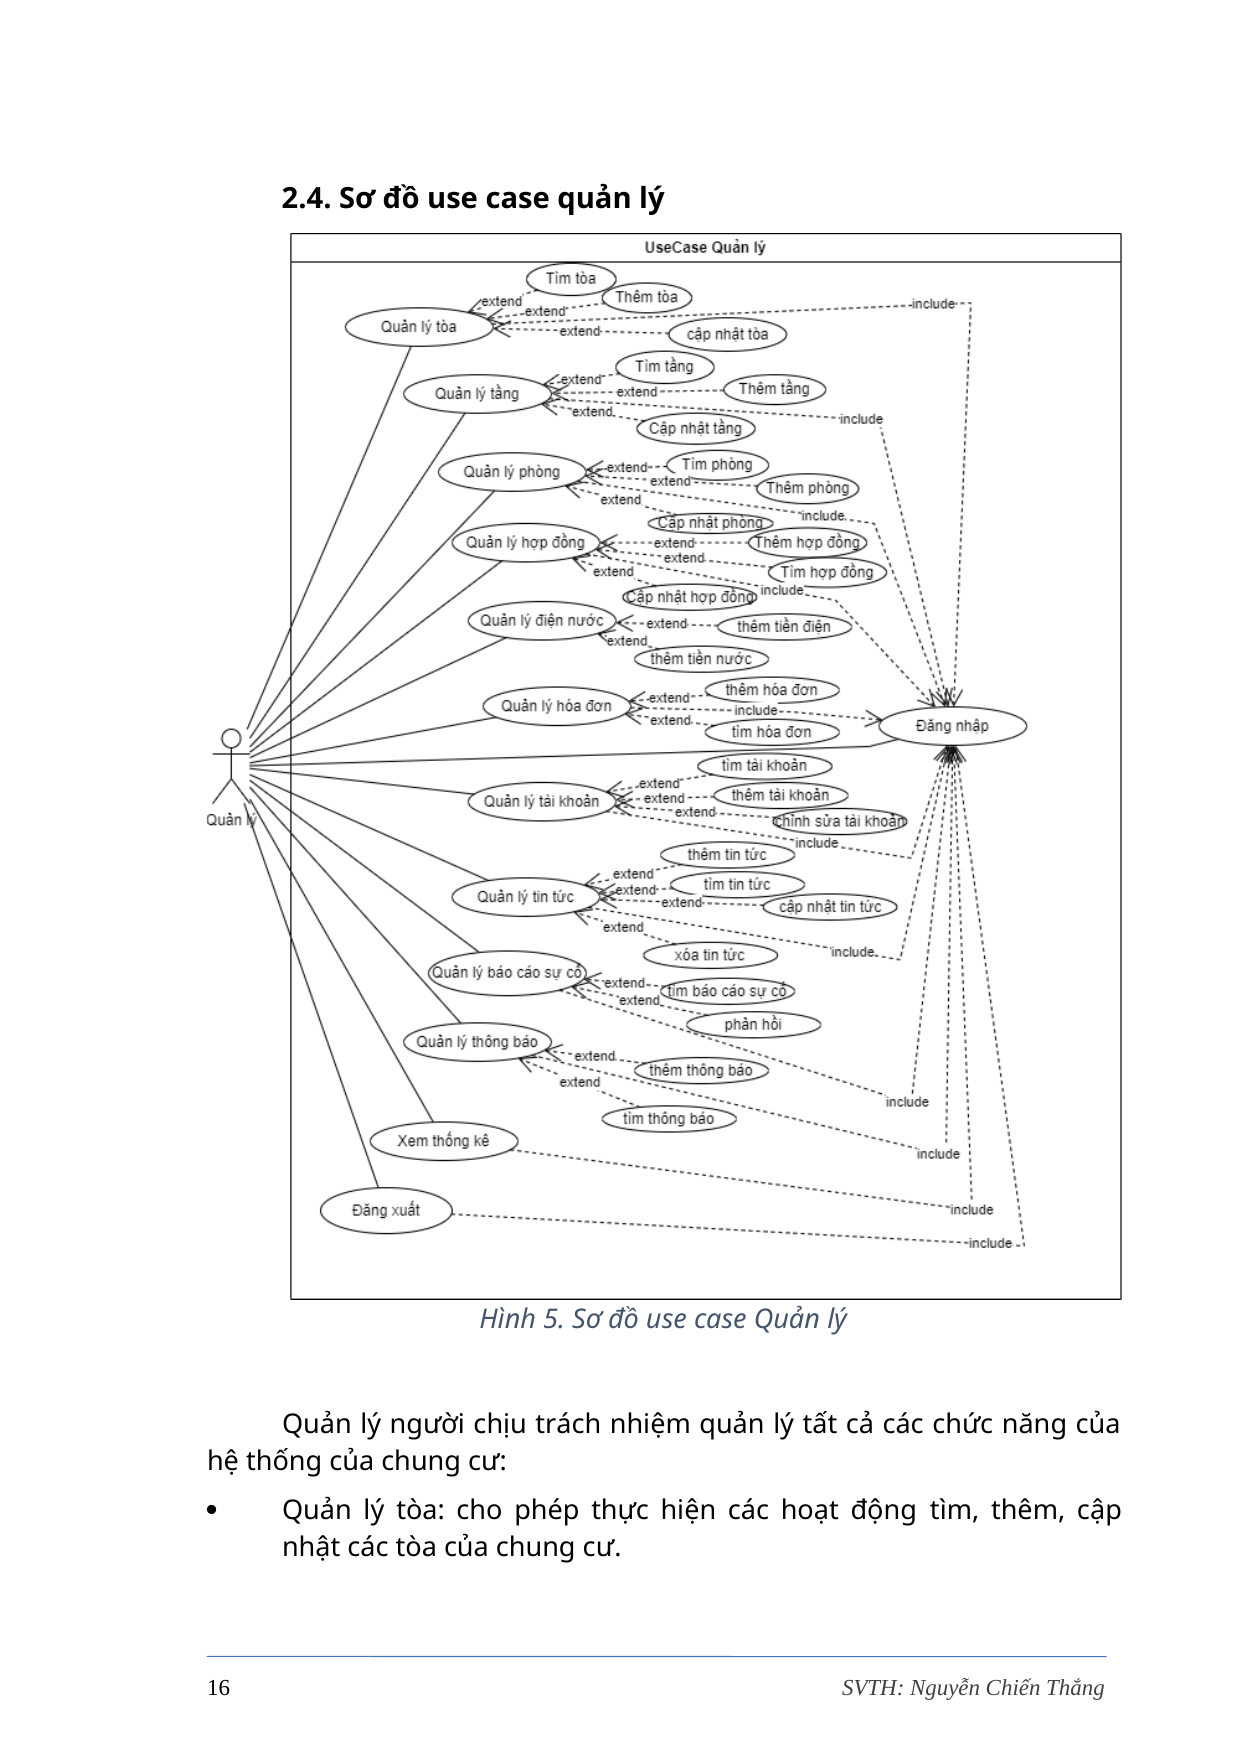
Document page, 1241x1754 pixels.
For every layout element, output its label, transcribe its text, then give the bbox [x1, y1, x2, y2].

text Quản lý người chịu trách nhiệm quản lý tất cả các chức năng của hệ thống của chung cư: [207, 1404, 1122, 1478]
picture [206, 233, 1123, 1300]
text Hình 5. Sơ đồ use case Quản lý [207, 1300, 1122, 1337]
list Quản lý tòa: cho phép thực hiện các hoạt động tìm, thêm, cập nhật các tòa của chung cư. [207, 1491, 1122, 1564]
subtitle 2.4. Sơ đồ use case quản lý [281, 177, 1122, 217]
